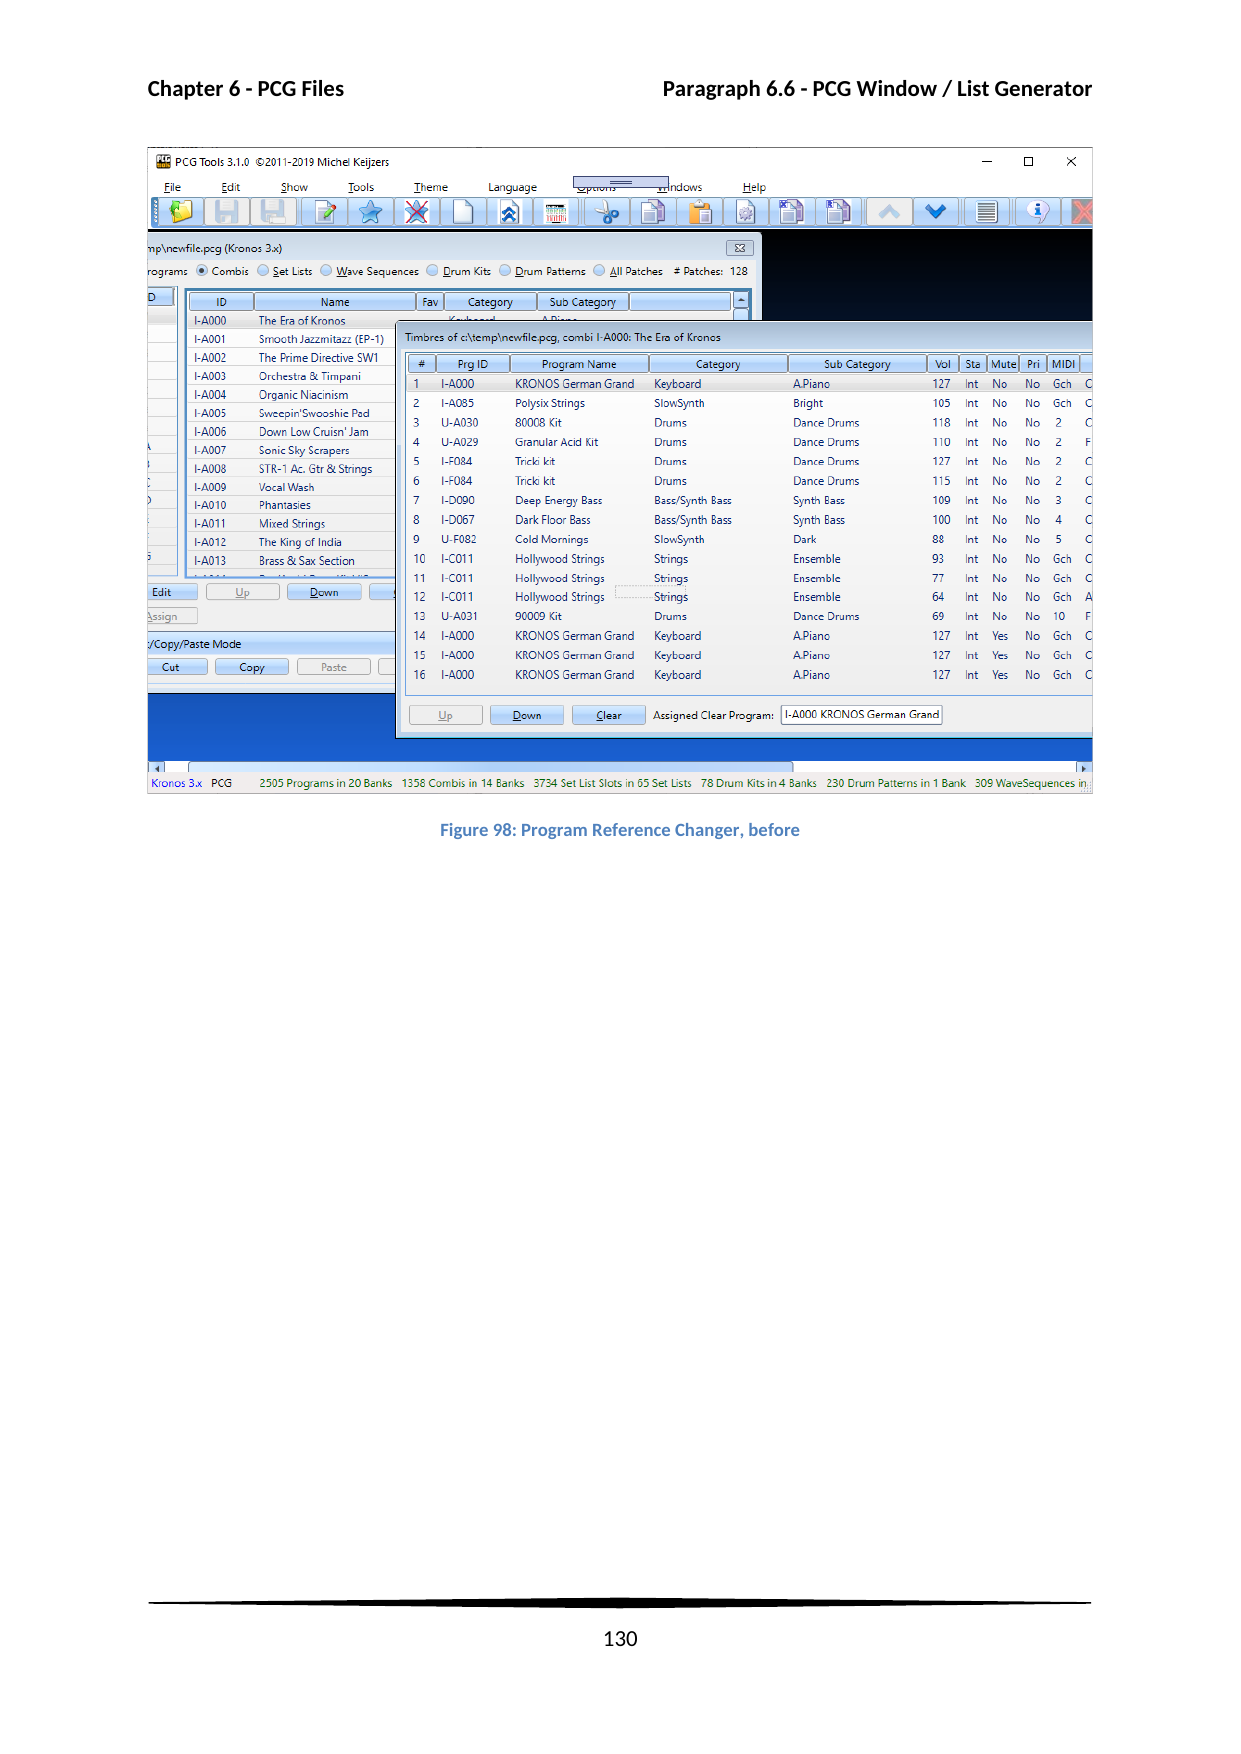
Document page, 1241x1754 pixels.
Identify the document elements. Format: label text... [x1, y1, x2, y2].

picture [147, 147, 1093, 794]
text Figure 98: Program Reference Changer, before [148, 819, 1093, 842]
